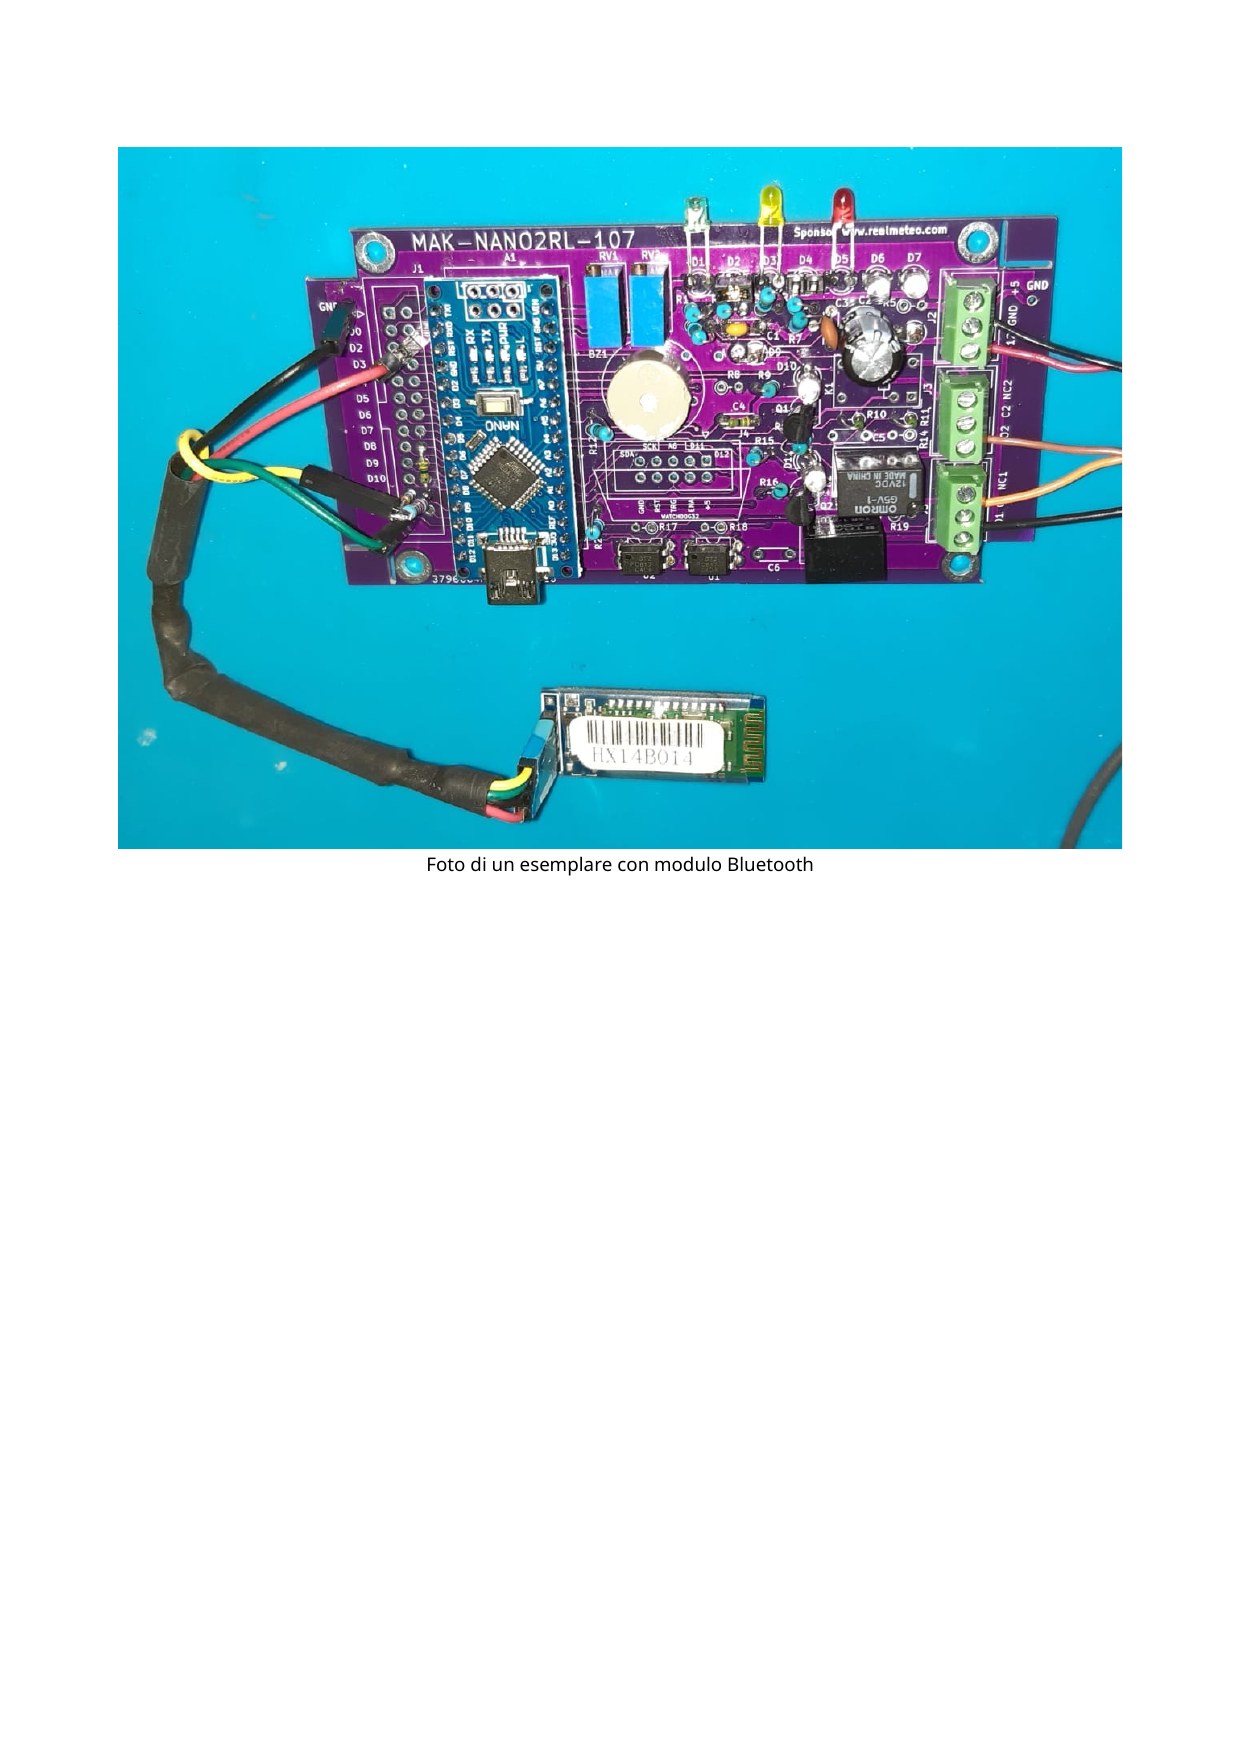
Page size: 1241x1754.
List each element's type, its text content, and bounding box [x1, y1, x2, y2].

text Foto di un esemplare con modulo Bluetooth [118, 849, 1122, 876]
